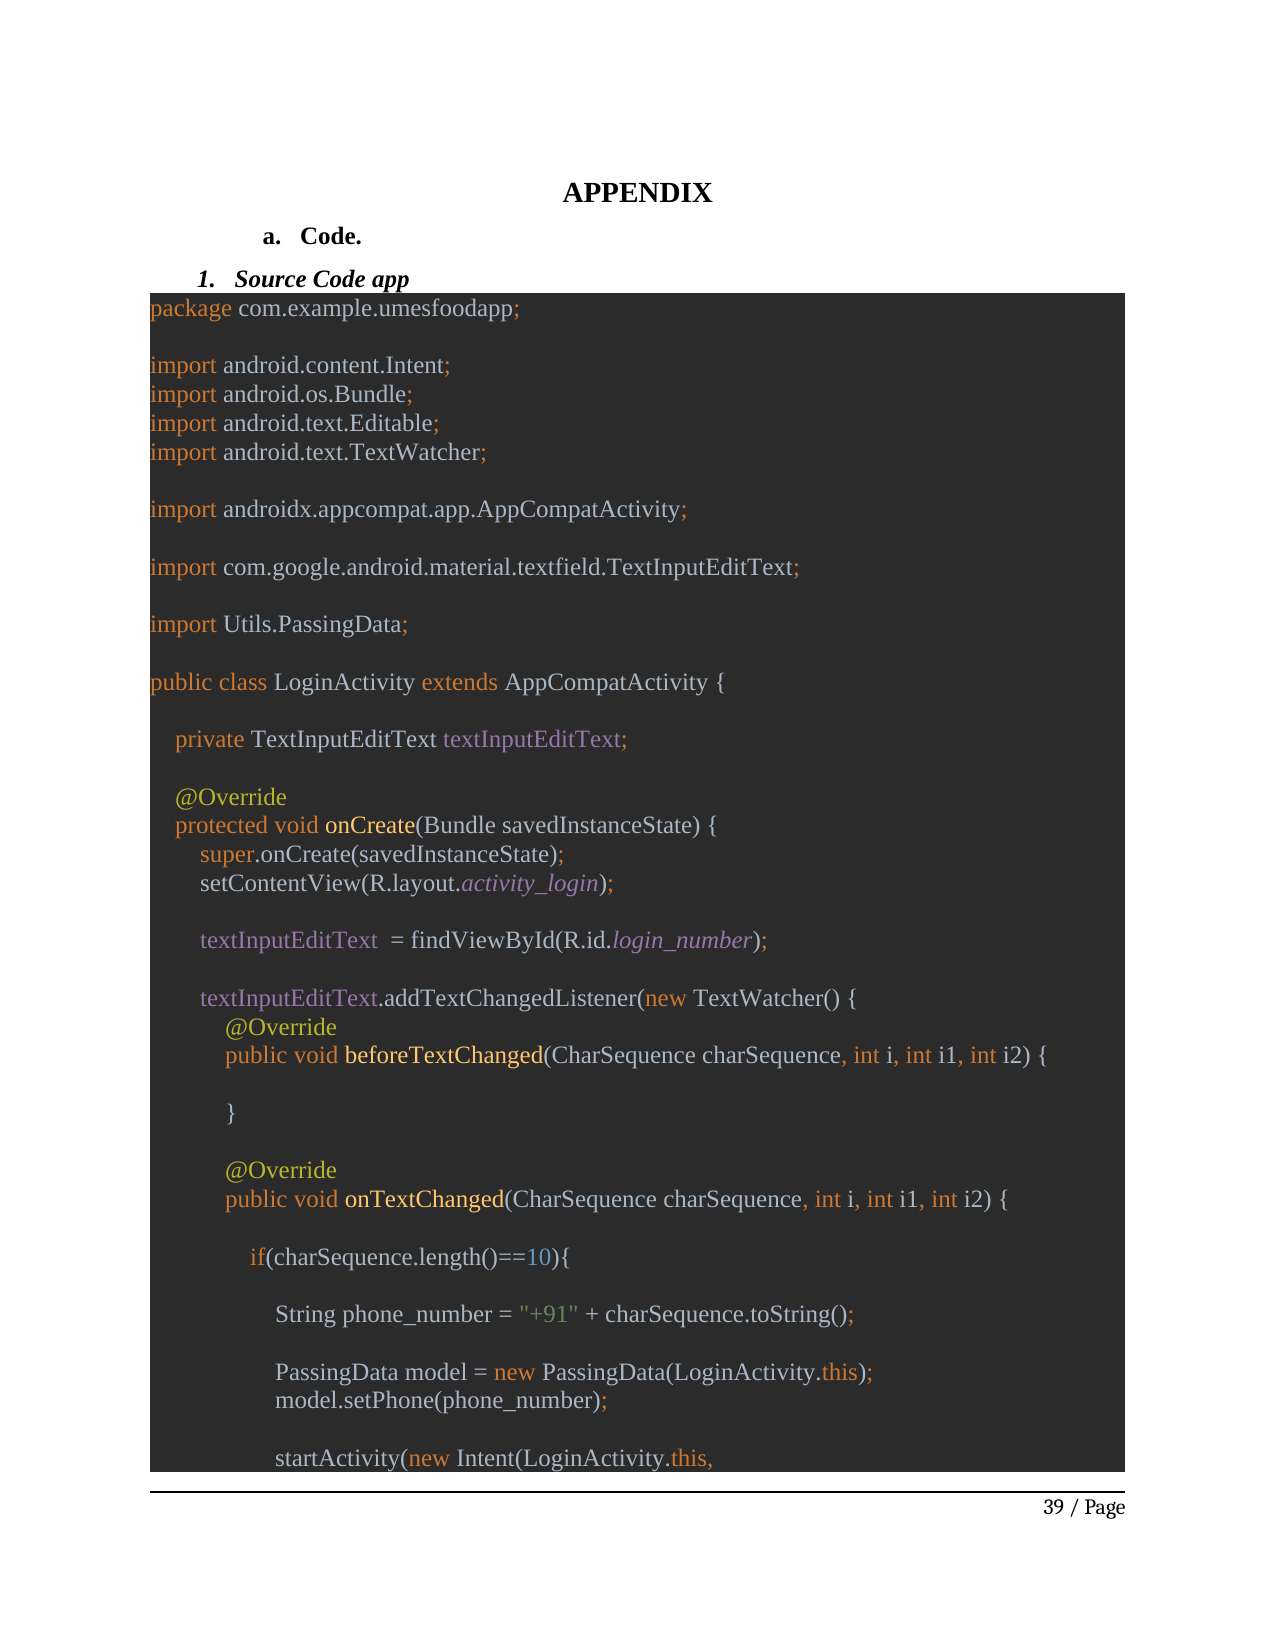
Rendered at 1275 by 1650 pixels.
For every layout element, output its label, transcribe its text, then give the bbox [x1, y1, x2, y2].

list Code. [262, 221, 1125, 250]
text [150, 293, 1125, 1472]
list Source Code app [197, 264, 1125, 293]
text Appendix [150, 175, 1125, 208]
